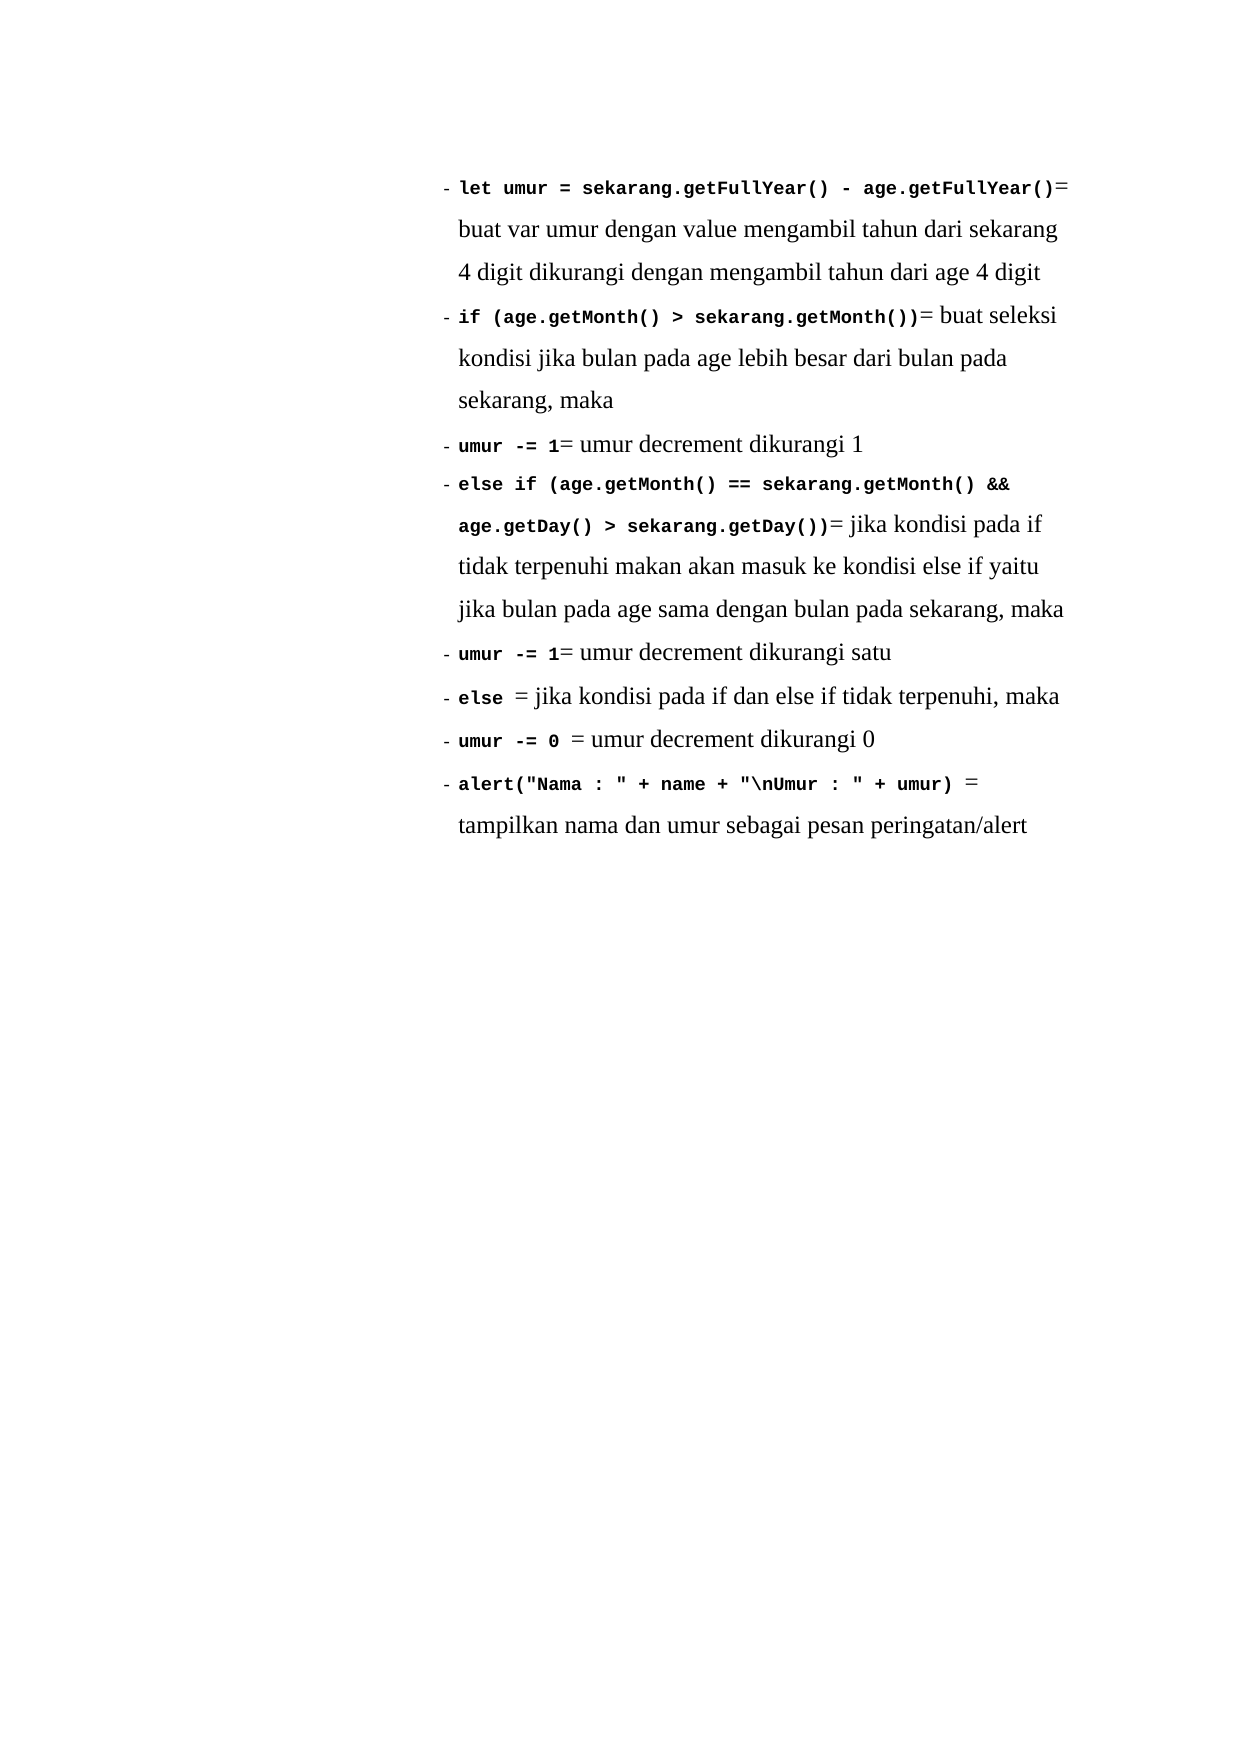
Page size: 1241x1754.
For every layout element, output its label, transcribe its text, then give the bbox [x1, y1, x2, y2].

list else if (age.getMonth() == sekarang.getMonth() && age.getDay() > sekarang.getDay())= jika kondisi pada if tidak terpenuhi makan akan masuk ke kondisi else if yaitu jika bulan pada age sama dengan bulan pada sekarang, maka [443, 472, 1074, 622]
list if (age.getMonth() > sekarang.getMonth())= buat seleksi kondisi jika bulan pada age lebih besar dari bulan pada sekarang, maka [443, 300, 1066, 414]
list let umur = sekarang.getFullYear() - age.getFullYear()= [443, 171, 1090, 200]
text buat var umur dengan value mengambil tahun dari sekarang 4 digit dikurangi dengan mengambil tahun dari age 4 digit [458, 214, 1069, 286]
list umur -= 0 = umur decrement dikurangi 0 [443, 724, 1090, 753]
list umur -= 1= umur decrement dikurangi 1 [443, 429, 1090, 458]
list umur -= 1= umur decrement dikurangi satu [443, 637, 1090, 666]
list alert("Nama : " + name + "\nUmur : " + umur) = tampilkan nama dan umur sebagai pesan peringatan/alert [443, 767, 1036, 839]
list else = jika kondisi pada if dan else if tidak terpenuhi, maka [443, 681, 1090, 710]
